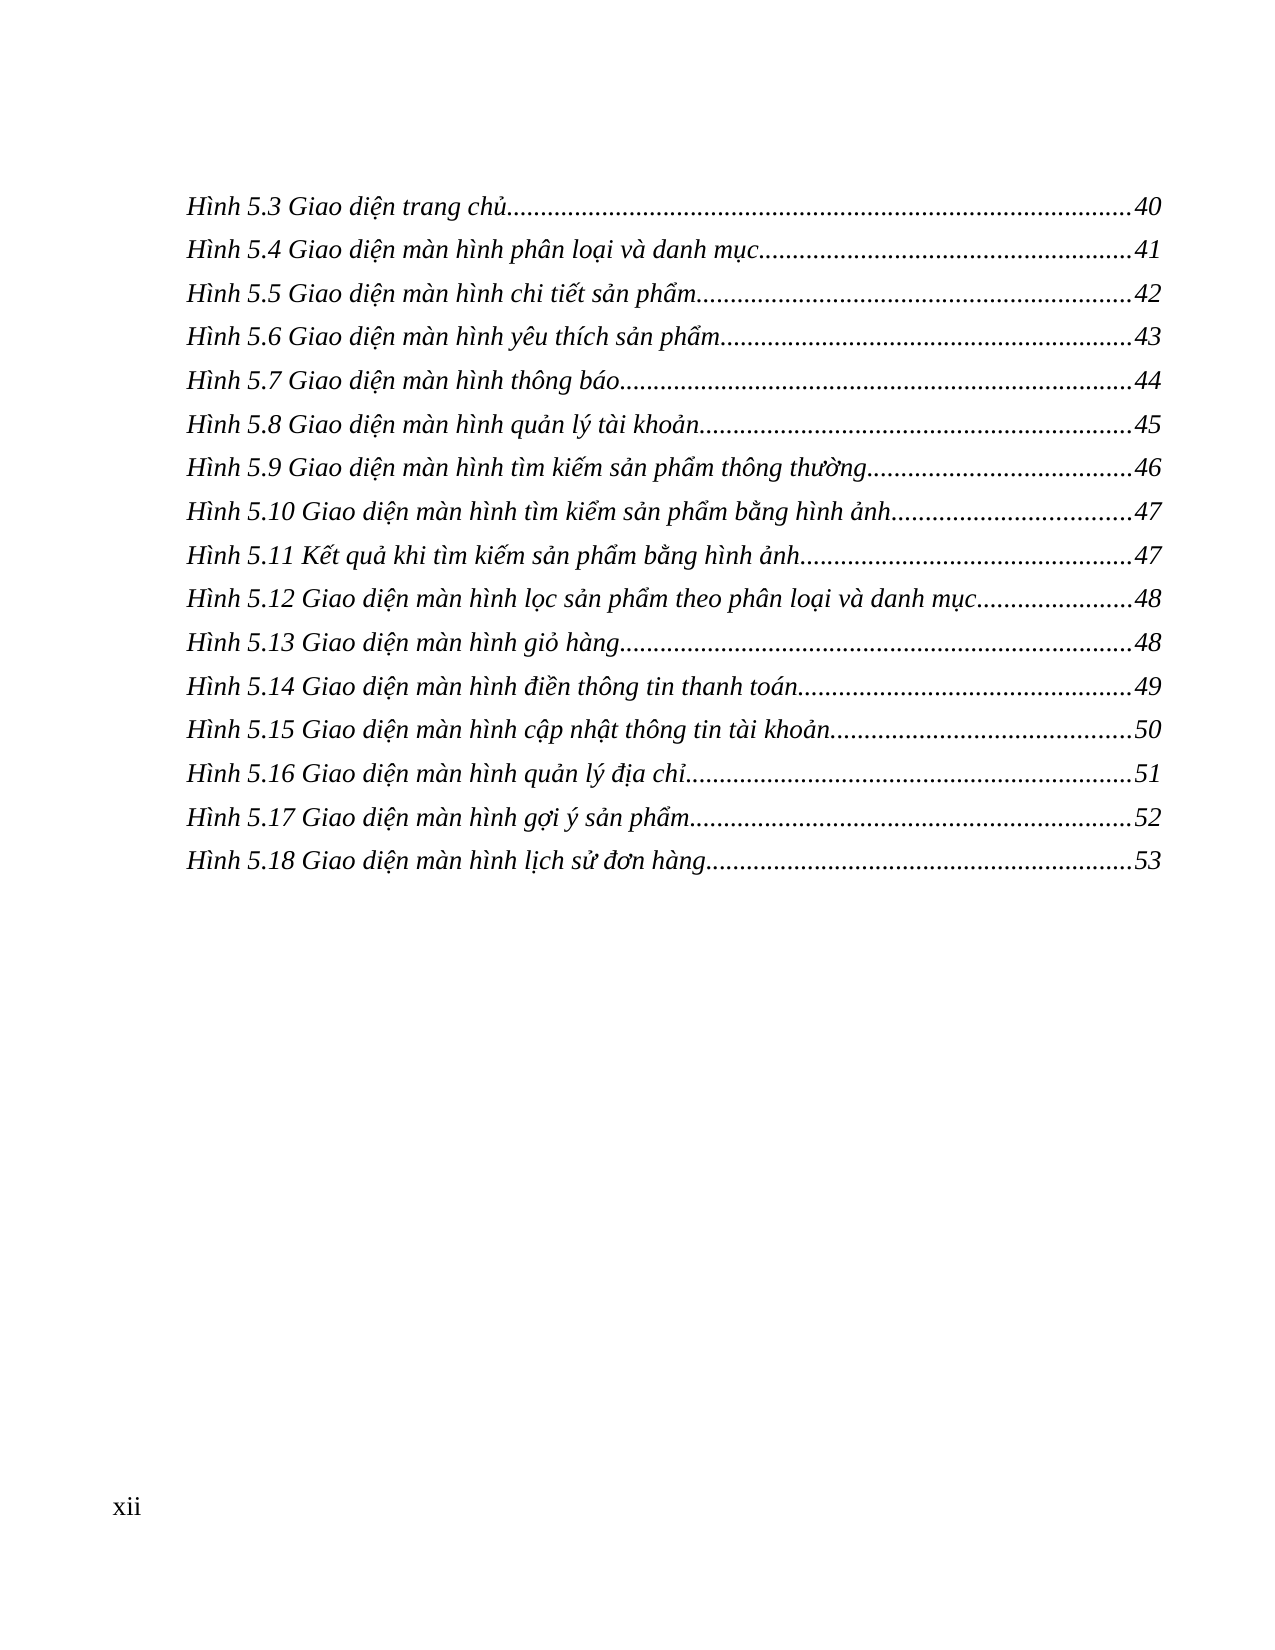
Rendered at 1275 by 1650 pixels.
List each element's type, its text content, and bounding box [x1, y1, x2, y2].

text Hình 5.6 Giao diện màn hình yêu thích sản phẩm 43 [186, 321, 1162, 352]
text Hình 5.9 Giao diện màn hình tìm kiếm sản phẩm thông thường 46 [186, 451, 1162, 483]
text Hình 5.15 Giao diện màn hình cập nhật thông tin tài khoản 50 [186, 713, 1162, 744]
text Hình 5.8 Giao diện màn hình quản lý tài khoản 45 [186, 408, 1162, 439]
text Hình 5.5 Giao diện màn hình chi tiết sản phẩm 42 [186, 277, 1162, 308]
text Hình 5.14 Giao diện màn hình điền thông tin thanh toán 49 [186, 670, 1162, 701]
text Hình 5.3 Giao diện trang chủ 40 [186, 189, 1162, 221]
text Hình 5.10 Giao diện màn hình tìm kiểm sản phẩm bằng hình ảnh 47 [186, 495, 1162, 526]
text Hình 5.12 Giao diện màn hình lọc sản phẩm theo phân loại và danh mục 48 [186, 582, 1162, 613]
text Hình 5.11 Kết quả khi tìm kiếm sản phẩm bằng hình ảnh 47 [186, 539, 1162, 570]
text Hình 5.7 Giao diện màn hình thông báo 44 [186, 364, 1162, 395]
text Hình 5.13 Giao diện màn hình giỏ hàng 48 [186, 626, 1162, 657]
text Hình 5.18 Giao diện màn hình lịch sử đơn hàng 53 [186, 844, 1162, 875]
text Hình 5.16 Giao diện màn hình quản lý địa chỉ 51 [186, 757, 1162, 788]
text Hình 5.4 Giao diện màn hình phân loại và danh mục 41 [186, 233, 1162, 264]
text Hình 5.17 Giao diện màn hình gợi ý sản phẩm 52 [186, 801, 1162, 832]
